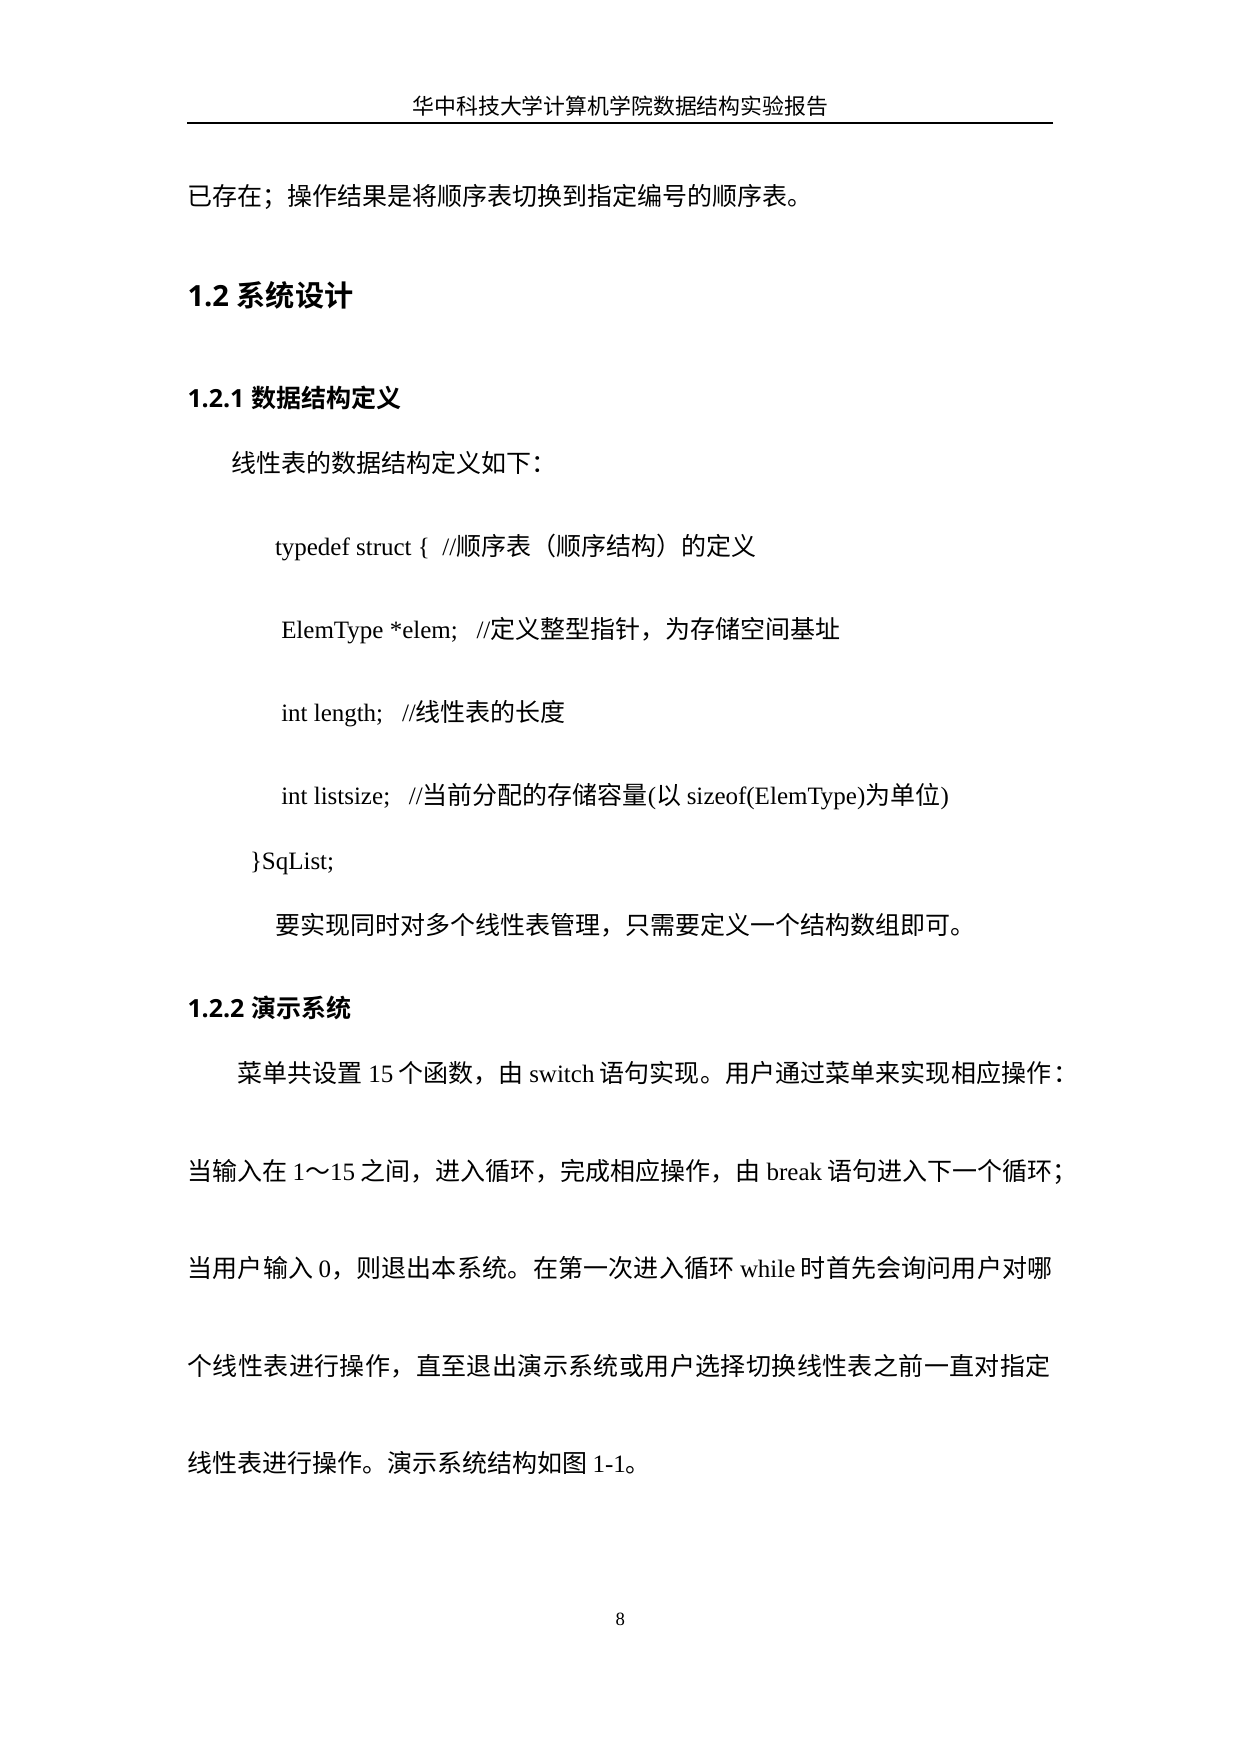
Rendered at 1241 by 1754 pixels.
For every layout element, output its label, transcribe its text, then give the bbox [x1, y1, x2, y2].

text 1.2.1 数据结构定义 [187, 364, 1053, 429]
subtitle 1.2 系统设计 [187, 261, 1053, 326]
text }SqList; [187, 844, 1053, 877]
text 要实现同时对多个线性表管理，只需要定义一个结构数组即可。 [187, 891, 1053, 956]
text int listsize; //当前分配的存储容量(以 sizeof(ElemType)为单位) [231, 761, 1053, 826]
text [187, 162, 1053, 227]
text ElemType *elem; //定义整型指针，为存储空间基址 [187, 595, 1053, 660]
text 线性表的数据结构定义如下： [187, 429, 1053, 494]
text 1.2.2 演示系统 [187, 974, 1053, 1039]
text 菜单共设置15个函数，由switch语句实现。用户通过菜单来实现相应操作：当输入在1～15之间，进入循环，完成相应操作，由break语句进入下一个循环；当用户输入0，则退出本系统。在第一次进入循环while时首先会询问用户对哪个线性表进行操作，直至退出演示系统或用户选择切换线性表之前一直对指定线性表进行操作。演示系统结构如图1-1。 [187, 1039, 1053, 1494]
text int length; //线性表的长度 [187, 678, 1053, 743]
text typedef struct { //顺序表（顺序结构）的定义 [187, 512, 1053, 577]
